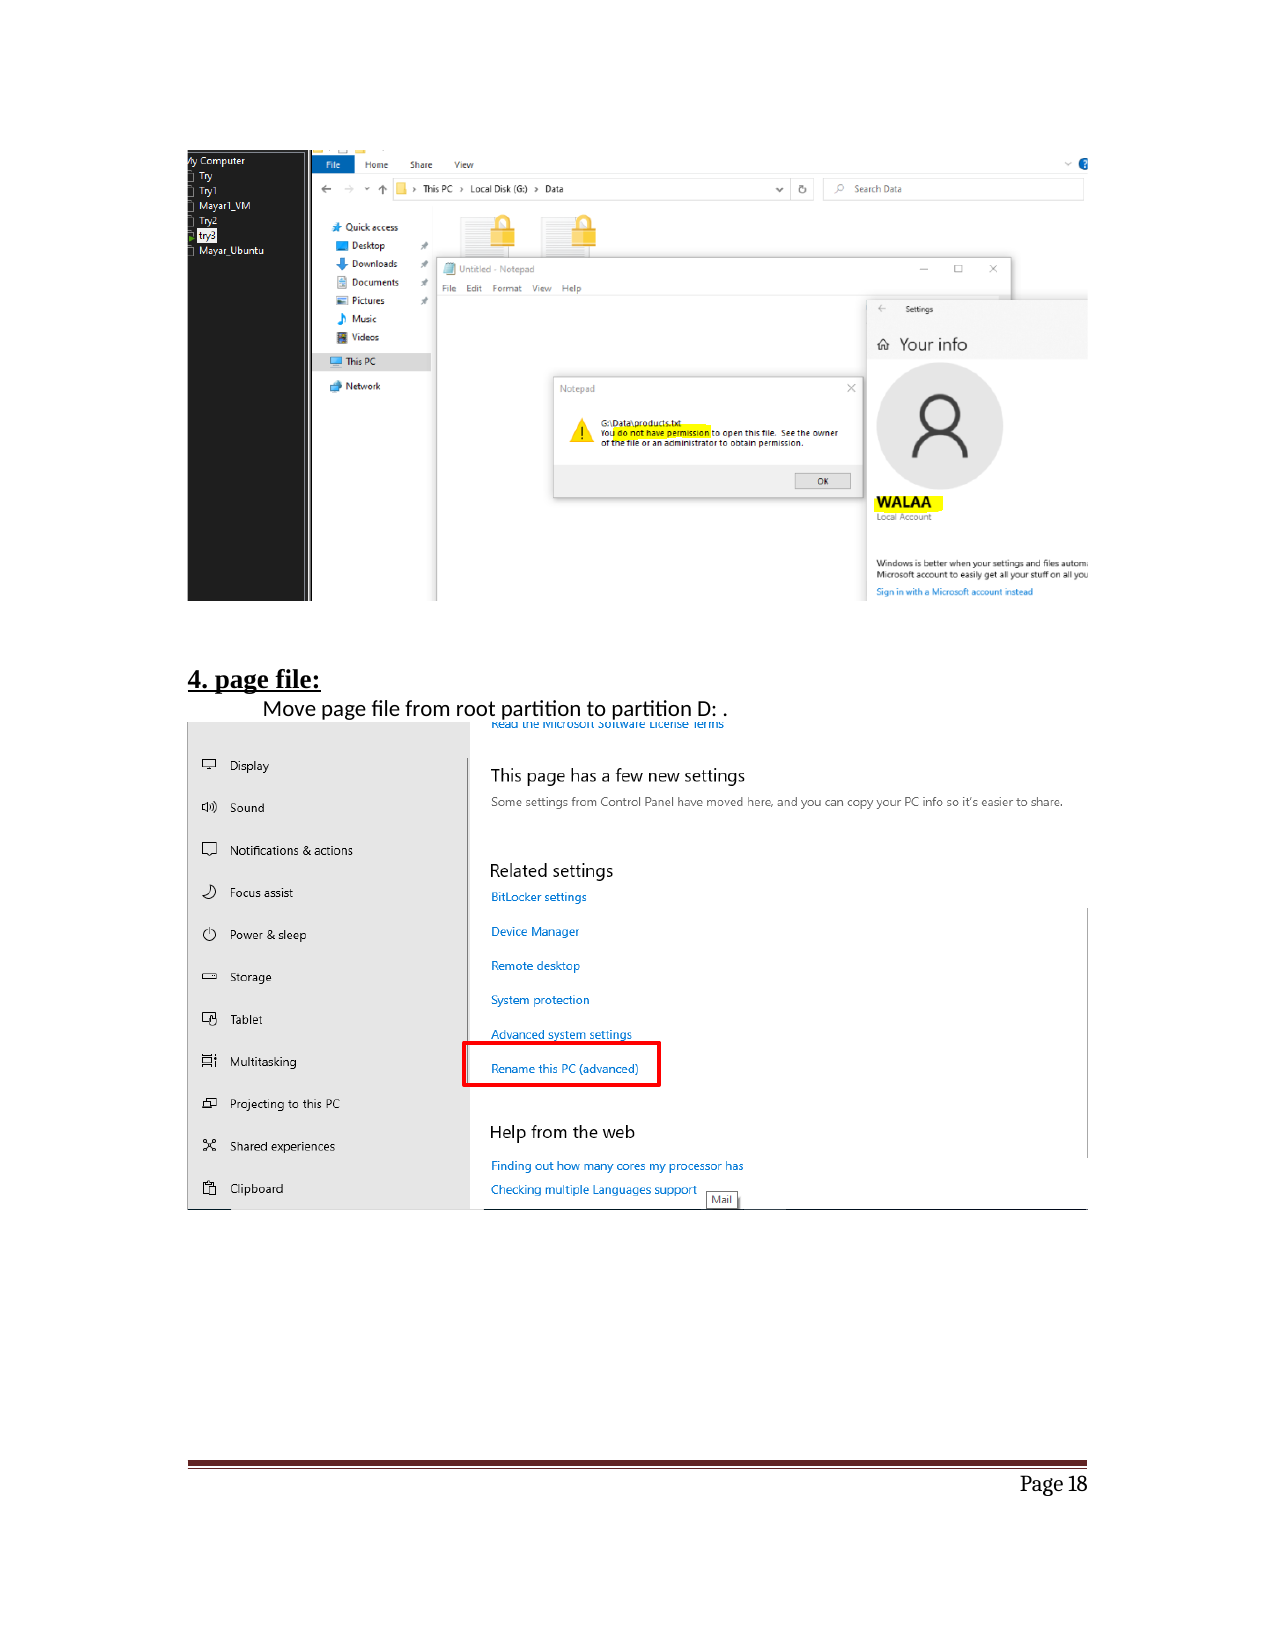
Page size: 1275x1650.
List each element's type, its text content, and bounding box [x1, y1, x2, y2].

picture [187, 722, 1088, 1210]
text Move page file from root partition to partition D: . [187, 694, 1087, 722]
picture [187, 150, 1088, 601]
text 4. page file: [187, 663, 1087, 694]
